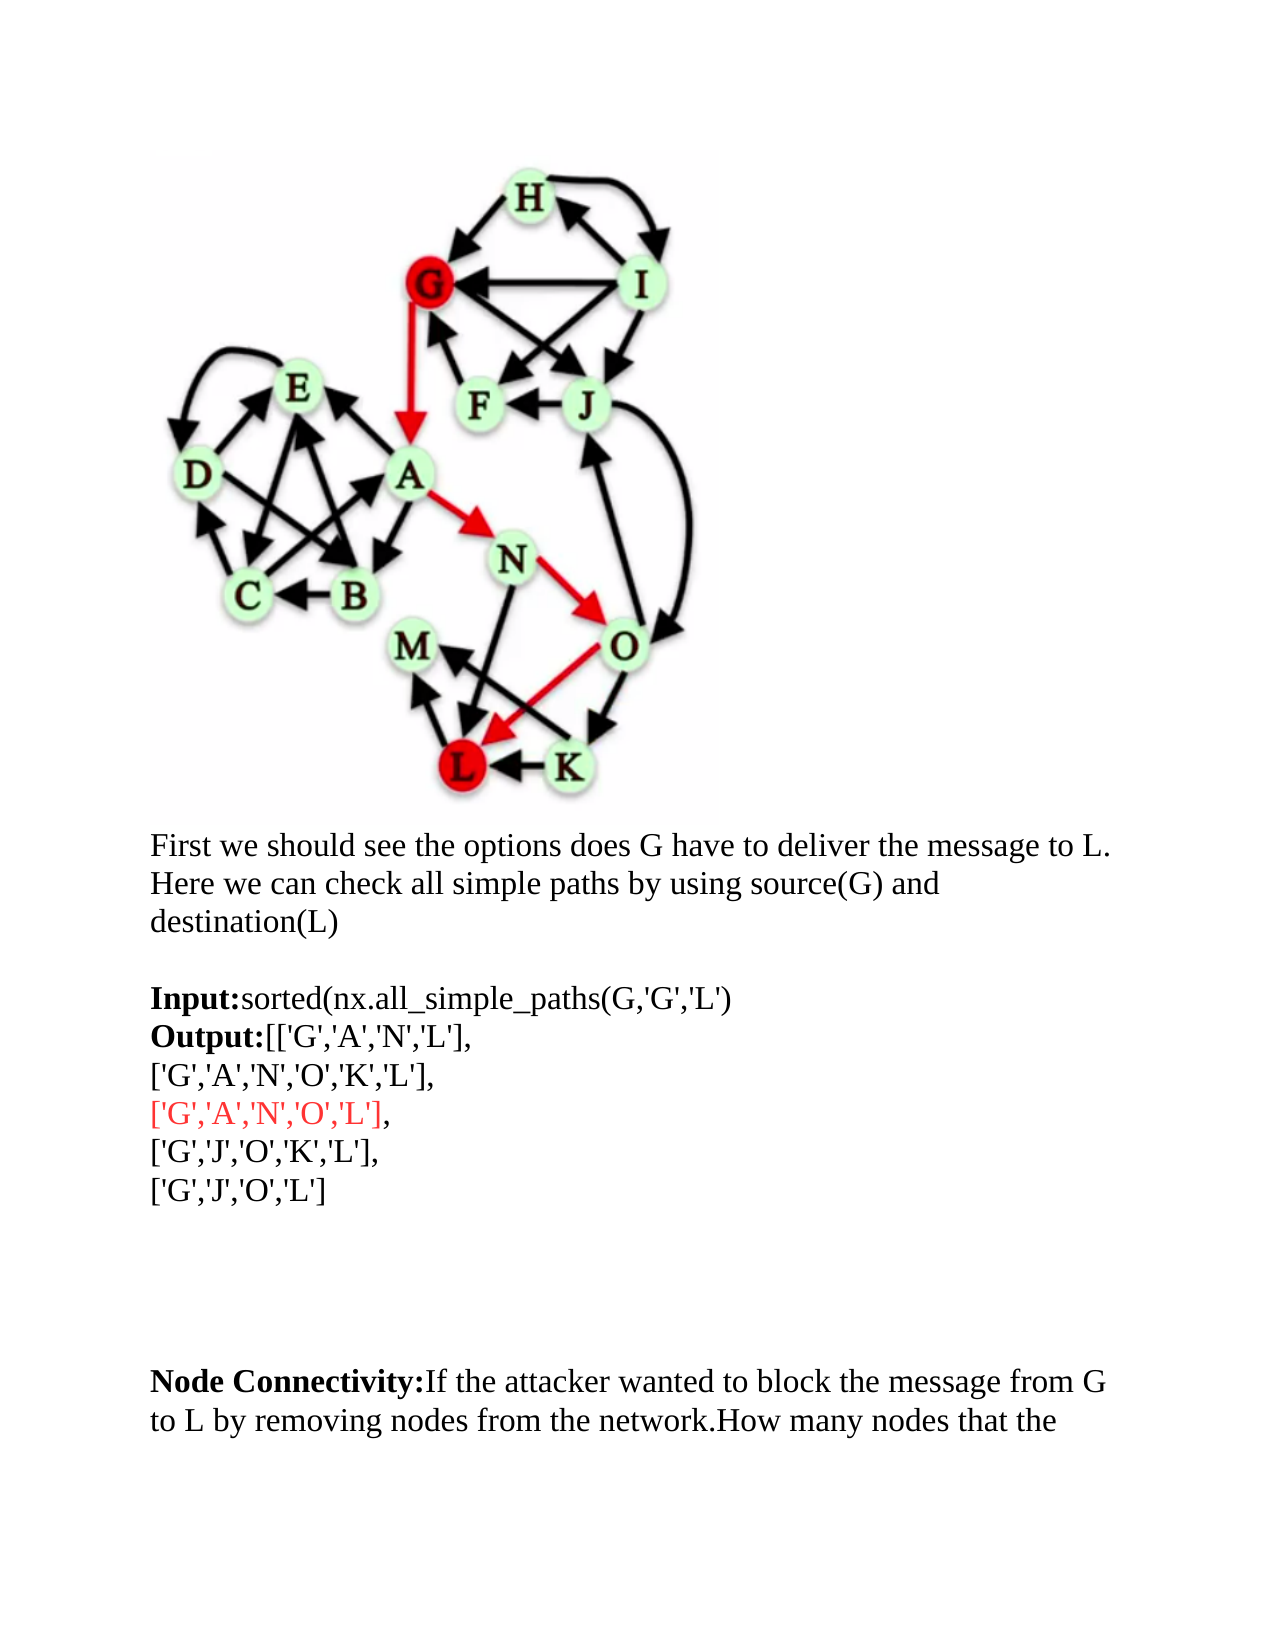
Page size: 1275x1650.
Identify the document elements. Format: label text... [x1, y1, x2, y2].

text ['G','J','O','K','L'], [150, 1132, 1125, 1170]
text ['G','A','N','O','L'], [150, 1093, 1125, 1132]
text Here we can check all simple paths by using source(G) and destination(L) [150, 863, 1125, 940]
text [150, 1362, 1125, 1438]
text Output:[['G','A','N','L'], [150, 1017, 1125, 1055]
picture [150, 150, 719, 825]
text ['G','A','N','O','K','L'], [150, 1055, 1125, 1093]
text ['G','J','O','L'] [150, 1170, 1125, 1208]
text First we should see the options does G have to deliver the message to L. [150, 825, 1125, 863]
text Input:sorted(nx.all_simple_paths(G,'G','L') [150, 978, 1125, 1017]
